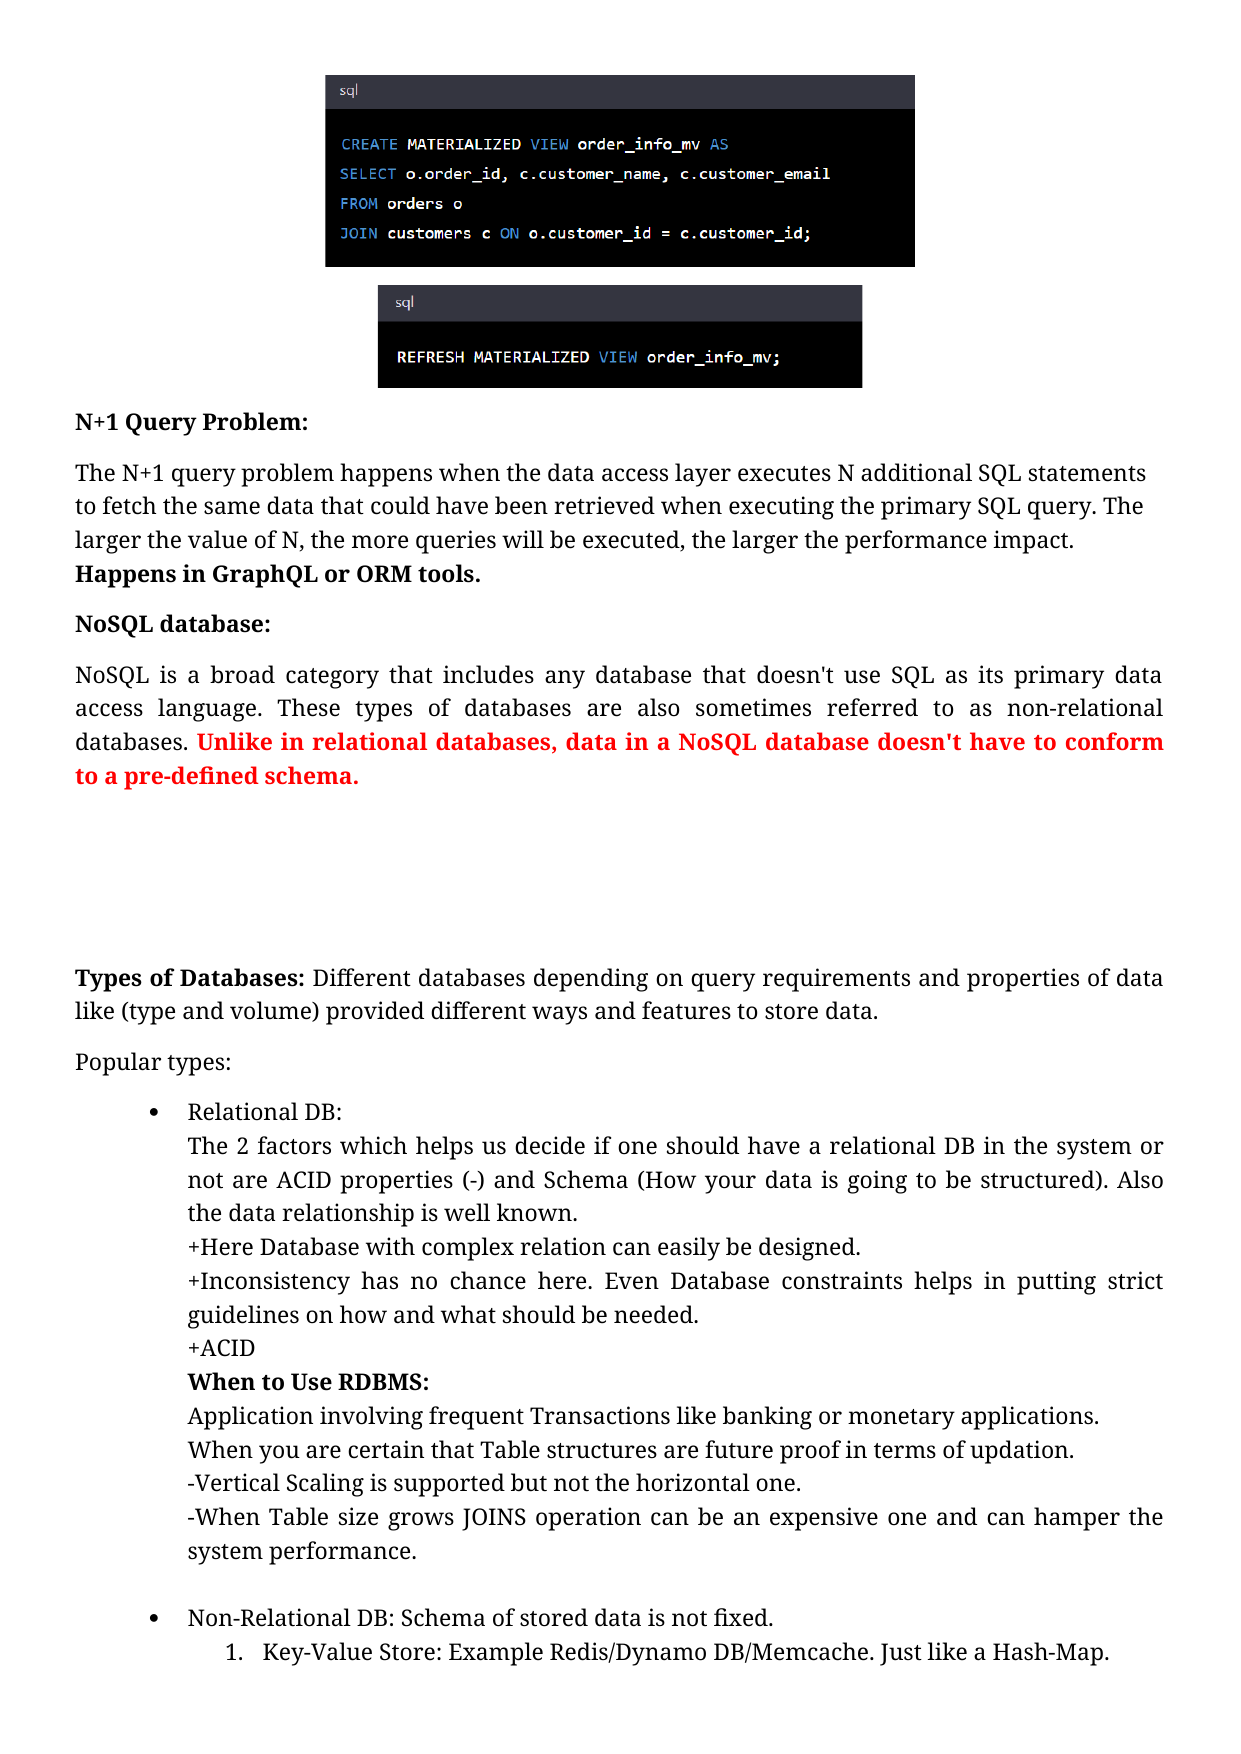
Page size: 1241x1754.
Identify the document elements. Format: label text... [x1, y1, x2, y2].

list +ACID [187, 1332, 1165, 1364]
text The N+1 query problem happens when the data access layer executes N additional SQL statements to fetch the same data that could have been retrieved when executing the primary SQL query. The larger the value of N, the more queries will be executed, the larger the performance impact. Happens in GraphQL or ORM tools. [75, 457, 1165, 589]
list -Vertical Scaling is supported but not the horizontal one. [187, 1467, 1165, 1499]
text NoSQL database: [75, 608, 1165, 639]
text N+1 Query Problem: [75, 406, 1165, 437]
picture [325, 75, 915, 267]
picture [377, 285, 863, 388]
text Types of Databases: Different databases depending on query requirements and properties of data like (type and volume) provided different ways and features to store data. [75, 962, 1165, 1027]
list +Inconsistency has no chance here. Even Database constraints helps in putting strict guidelines on how and what should be needed. [187, 1265, 1165, 1330]
list Relational DB: [150, 1096, 1165, 1127]
list Non-Relational DB: Schema of stored data is not fixed. [150, 1602, 1165, 1634]
list When to Use RDBMS: [187, 1366, 1165, 1397]
list Key-Value Store: Example Redis/Dynamo DB/Memcache. Just like a Hash-Map. [225, 1636, 1165, 1667]
text Popular types: [75, 1046, 1165, 1077]
list When you are certain that Table structures are future proof in terms of updation. [187, 1434, 1165, 1465]
list +Here Database with complex relation can easily be designed. [187, 1231, 1165, 1262]
list -When Table size grows JOINS operation can be an expensive one and can hamper the system performance. [187, 1501, 1165, 1566]
list Application involving frequent Transactions like banking or monetary applications. [187, 1400, 1165, 1431]
list The 2 factors which helps us decide if one should have a relational DB in the system or not are ACID properties (-) and Schema (How your data is going to be structured). Also the data relationship is well known. [187, 1130, 1165, 1229]
text NoSQL is a broad category that includes any database that doesn't use SQL as its primary data access language. These types of databases are also sometimes referred to as non-relational databases. Unlike in relational databases, data in a NoSQL database doesn't have to conform to a pre-defined schema. [75, 659, 1165, 791]
